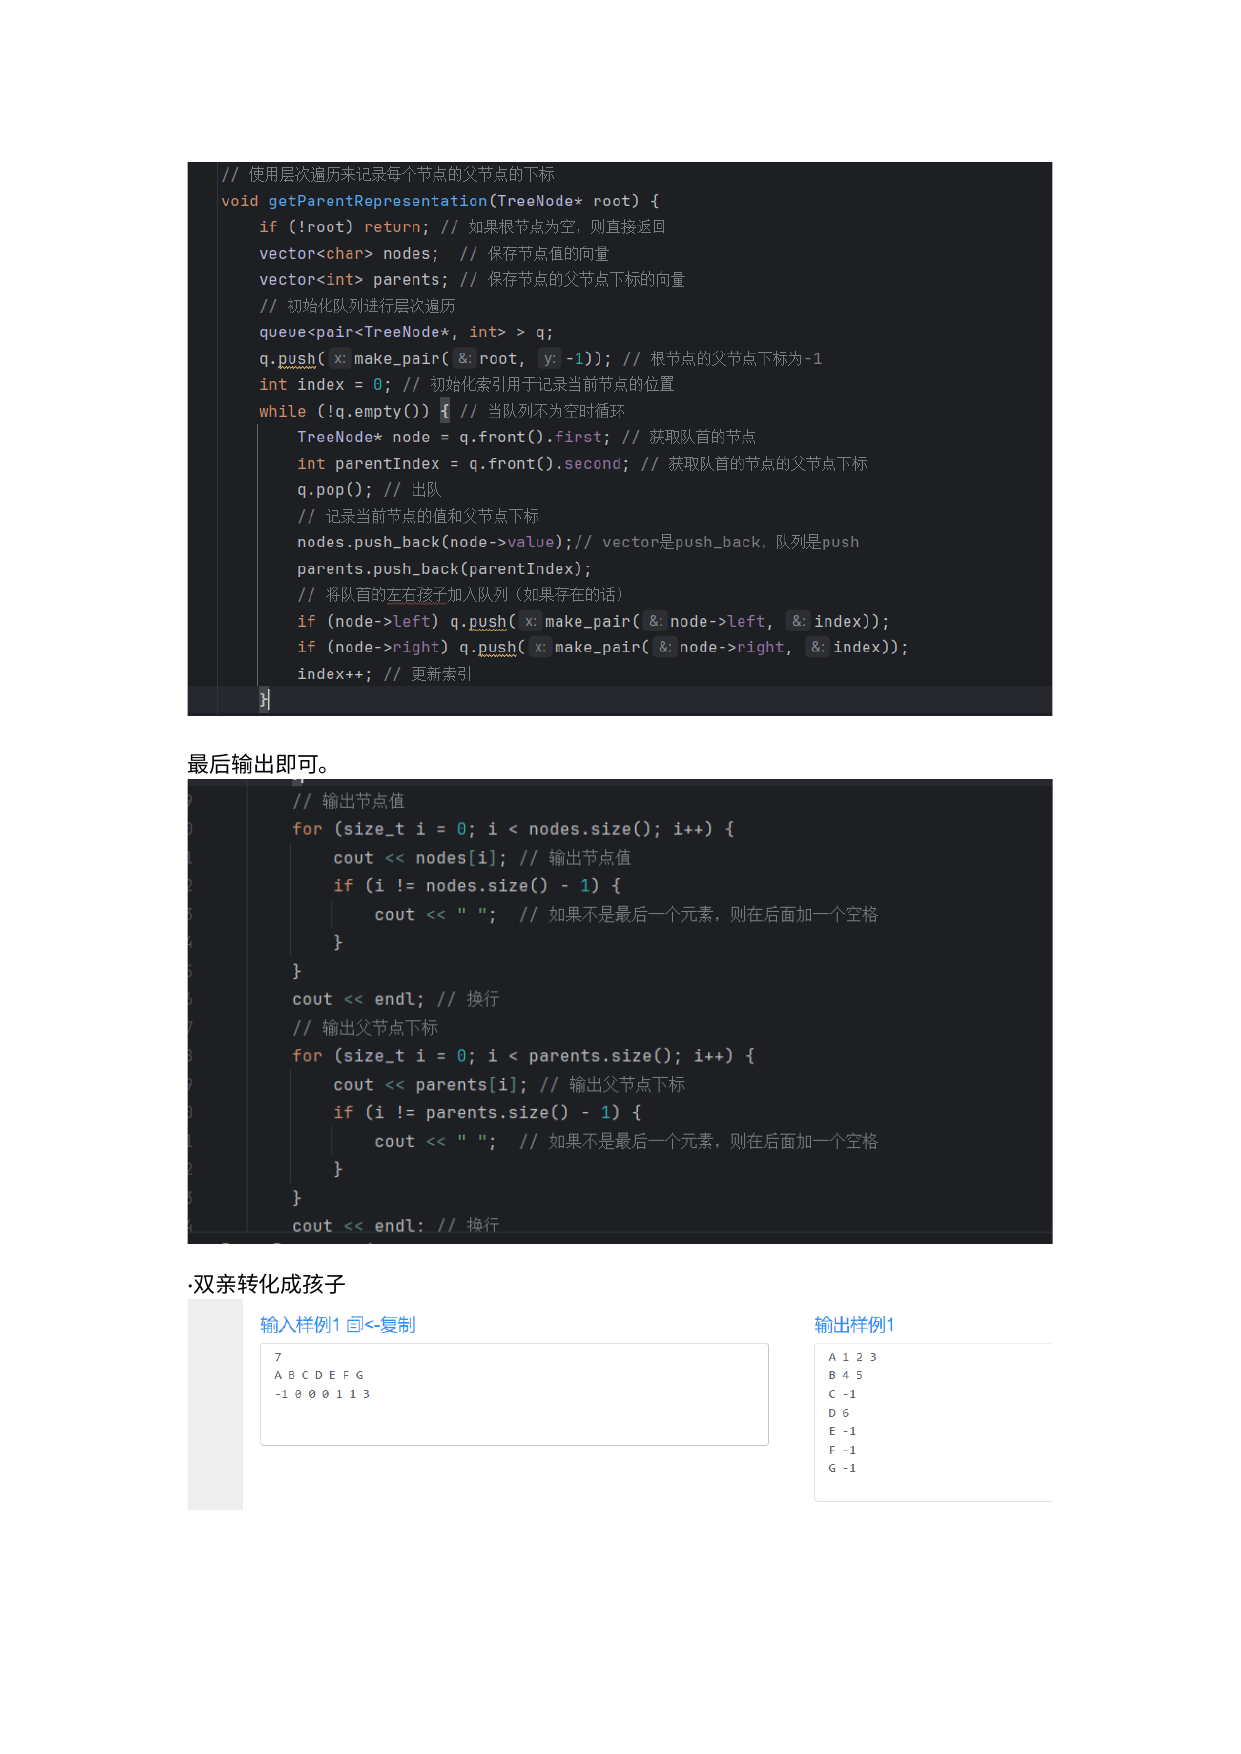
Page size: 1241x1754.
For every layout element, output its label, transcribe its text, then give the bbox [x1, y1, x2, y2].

picture [187, 162, 1053, 716]
picture [187, 779, 1053, 1244]
text ·双亲转化成孩子 [187, 1267, 1053, 1299]
picture [187, 1299, 1052, 1510]
text 最后输出即可。 [187, 747, 1053, 779]
